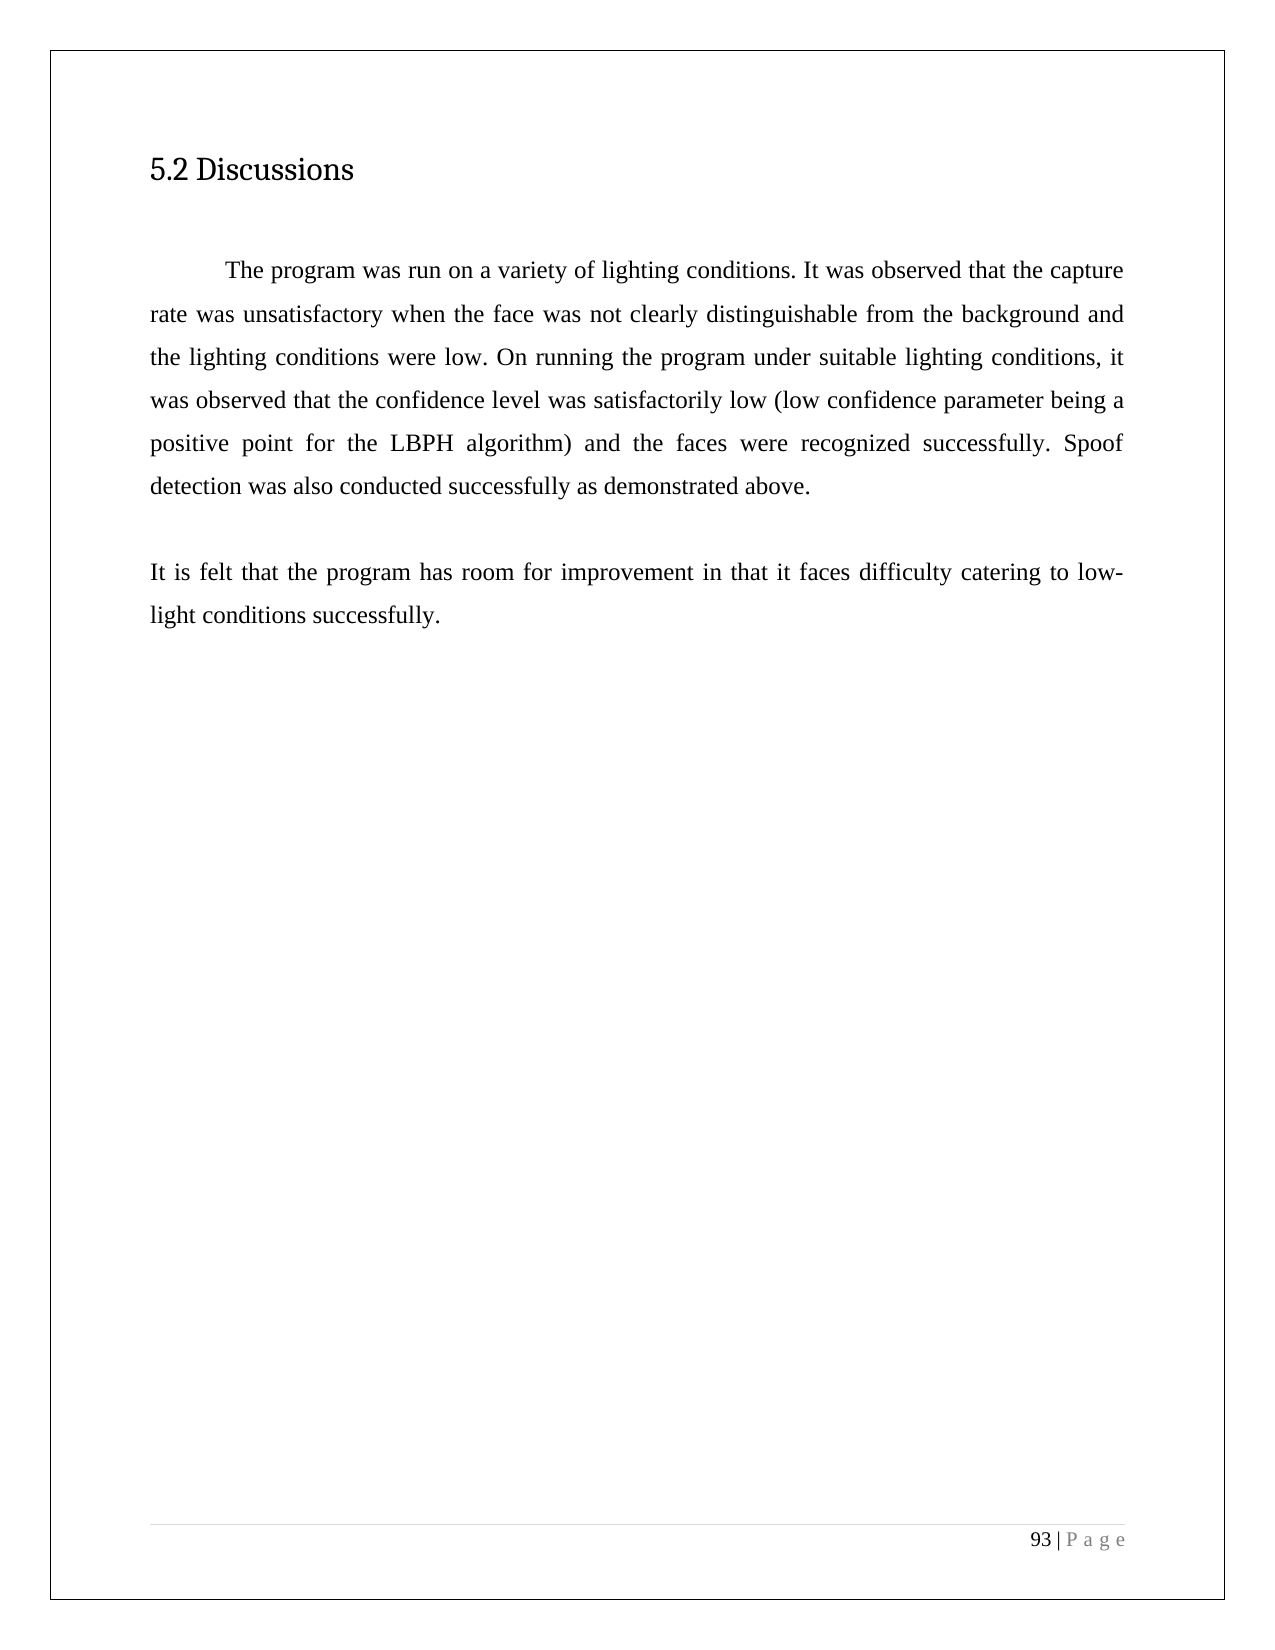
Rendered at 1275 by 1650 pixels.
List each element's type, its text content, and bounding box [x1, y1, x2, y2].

text It is felt that the program has room for improvement in that it faces difficulty catering to low-light conditions successfully. [150, 557, 1125, 629]
text The program was run on a variety of lighting conditions. It was observed that the capture rate was unsatisfactory when the face was not clearly distinguishable from the background and the lighting conditions were low. On running the program under suitable lighting conditions, it was observed that the confidence level was satisfactorily low (low confidence parameter being a positive point for the LBPH algorithm) and the faces were recognized successfully. Spoof detection was also conducted successfully as demonstrated above. [150, 256, 1125, 500]
subtitle 5.2 Discussions [150, 150, 1125, 188]
